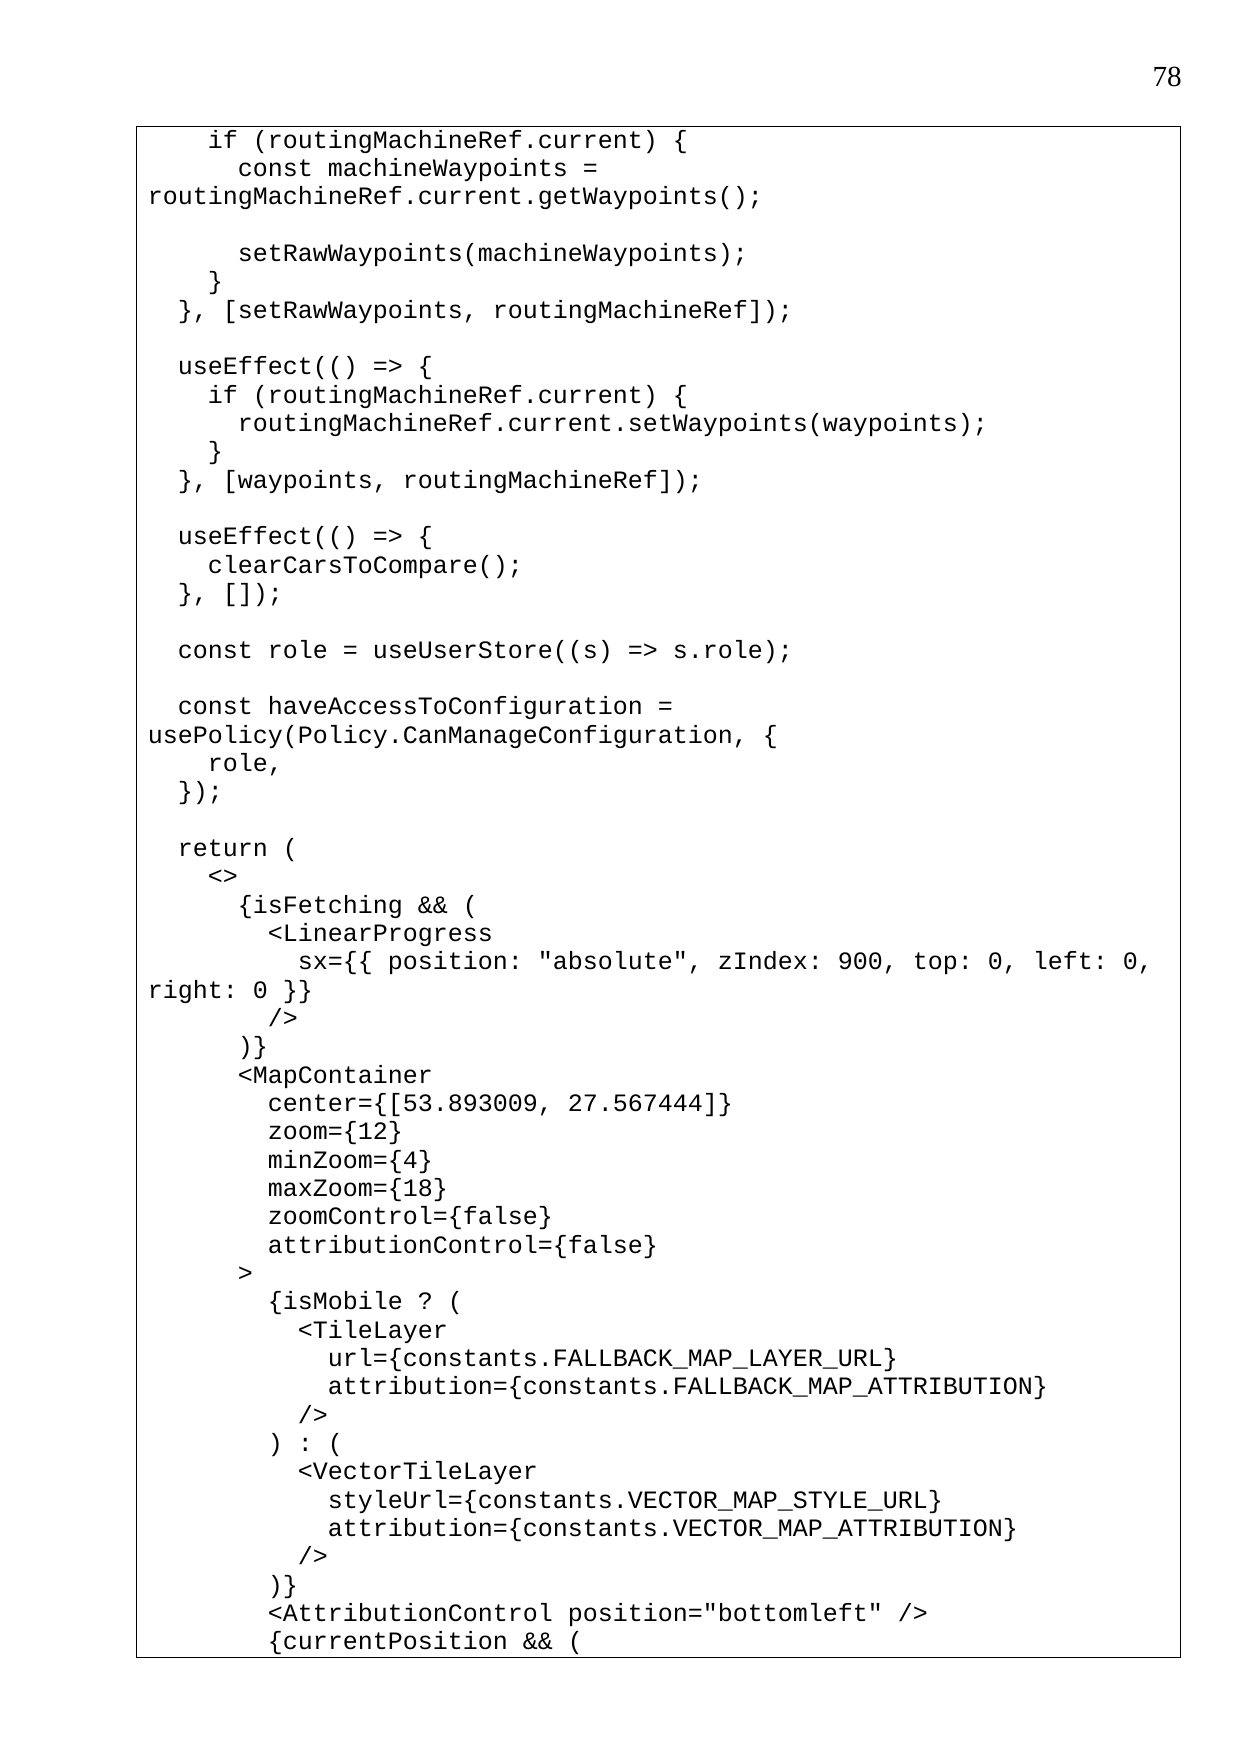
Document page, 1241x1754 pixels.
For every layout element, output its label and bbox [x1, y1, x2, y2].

table_header [137, 127, 1180, 1657]
